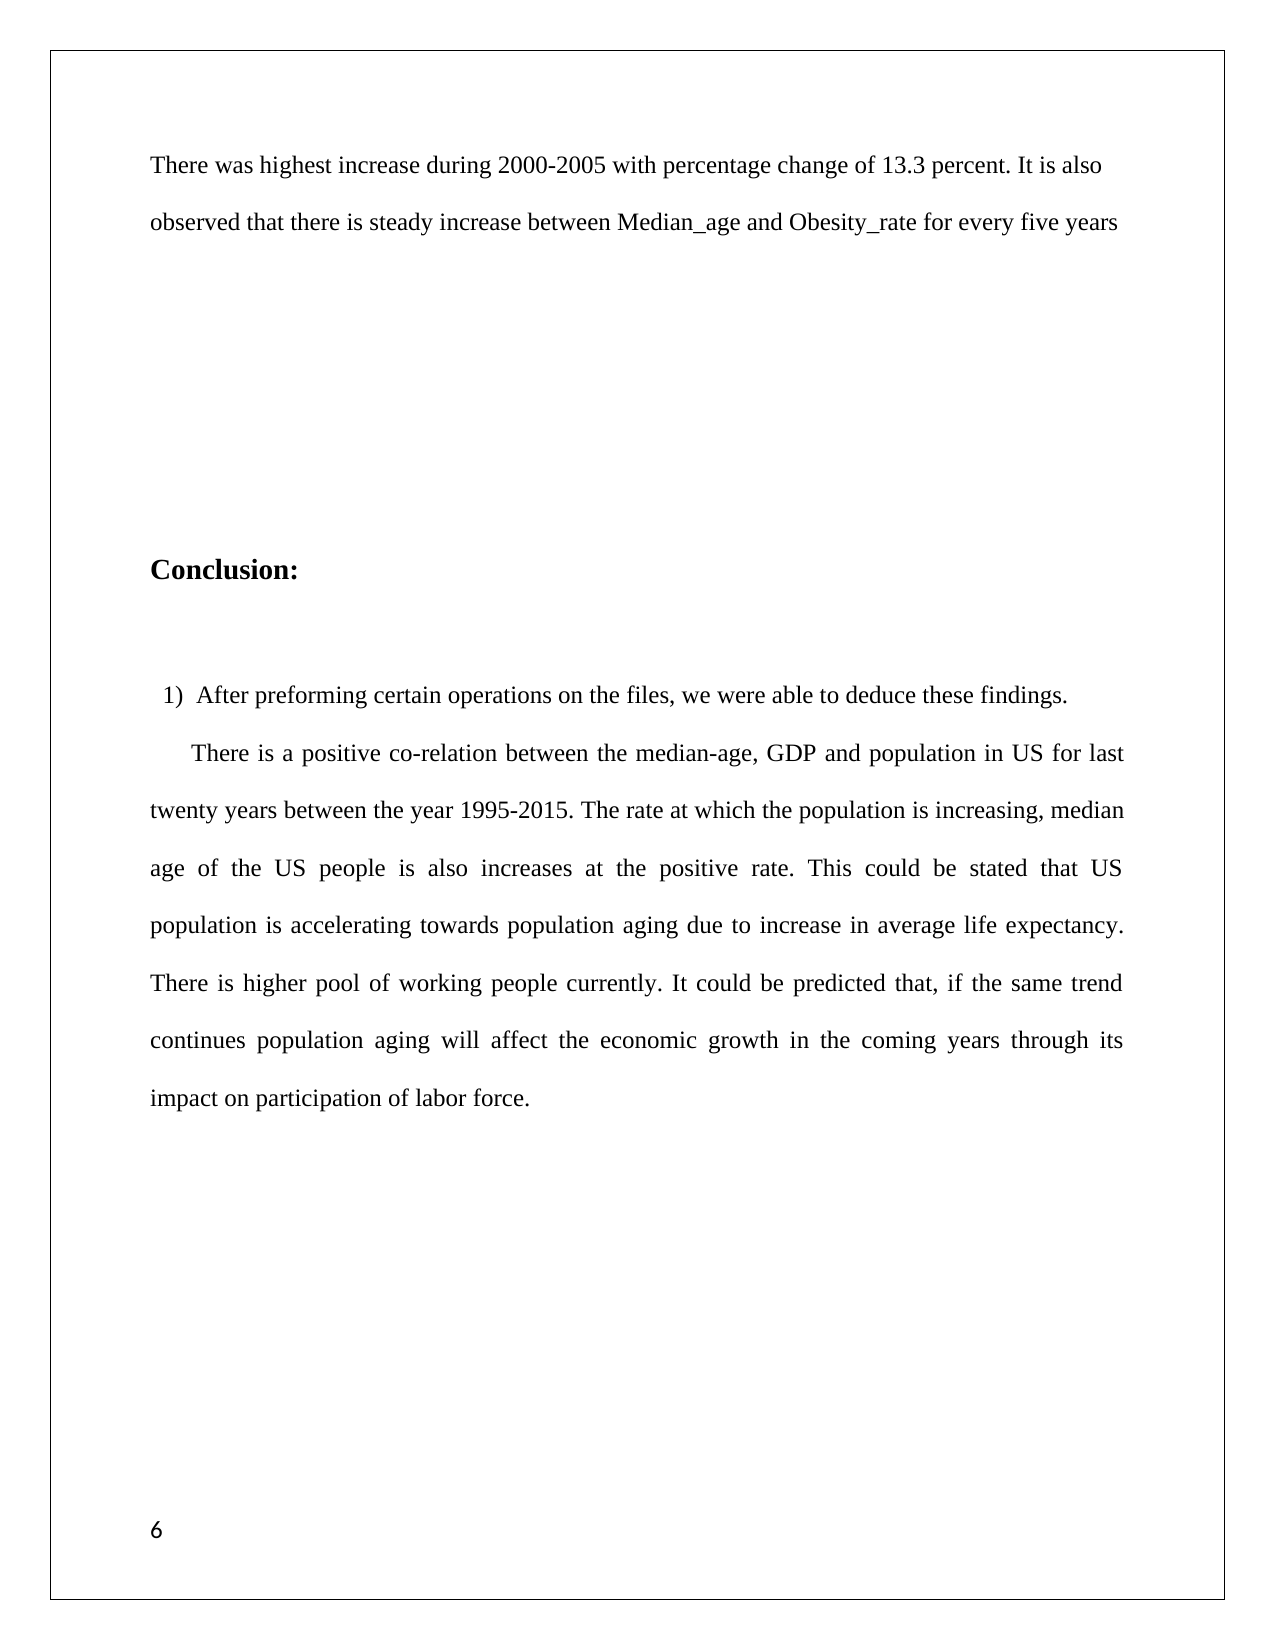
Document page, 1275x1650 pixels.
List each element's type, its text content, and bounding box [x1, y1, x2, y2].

text There is a positive co-relation between the median-age, GDP and population in US for last twenty years between the year 1995-2015. The rate at which the population is increasing, median age of the US people is also increases at the positive rate. This could be stated that US population is accelerating towards population aging due to increase in average life expectancy. There is higher pool of working people currently. It could be predicted that, if the same trend continues population aging will affect the economic growth in the coming years through its impact on participation of labor force. [150, 738, 1125, 1112]
text Conclusion: [150, 552, 1125, 586]
text 1) After preforming certain operations on the files, we were able to deduce these findings. [150, 681, 1125, 709]
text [150, 150, 1125, 236]
